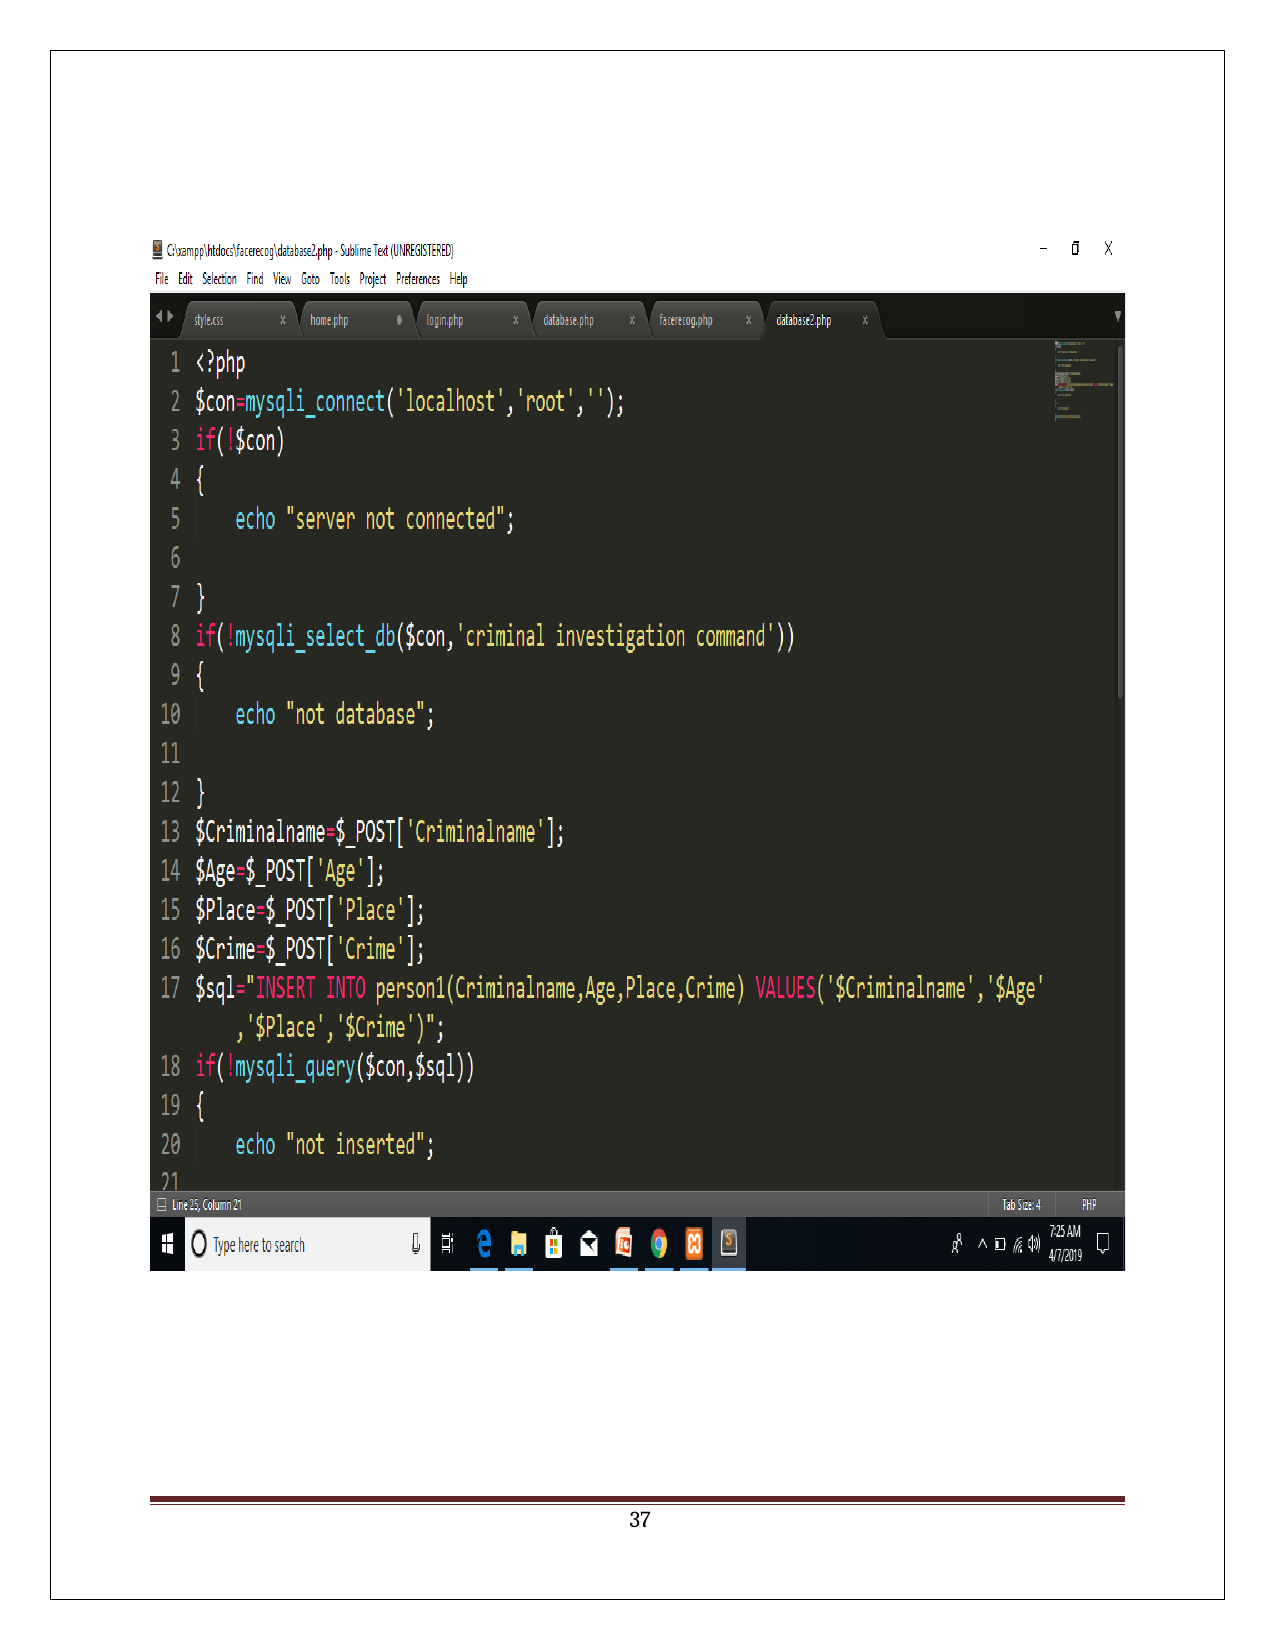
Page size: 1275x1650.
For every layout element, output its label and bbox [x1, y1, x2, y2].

picture [150, 235, 1125, 1271]
